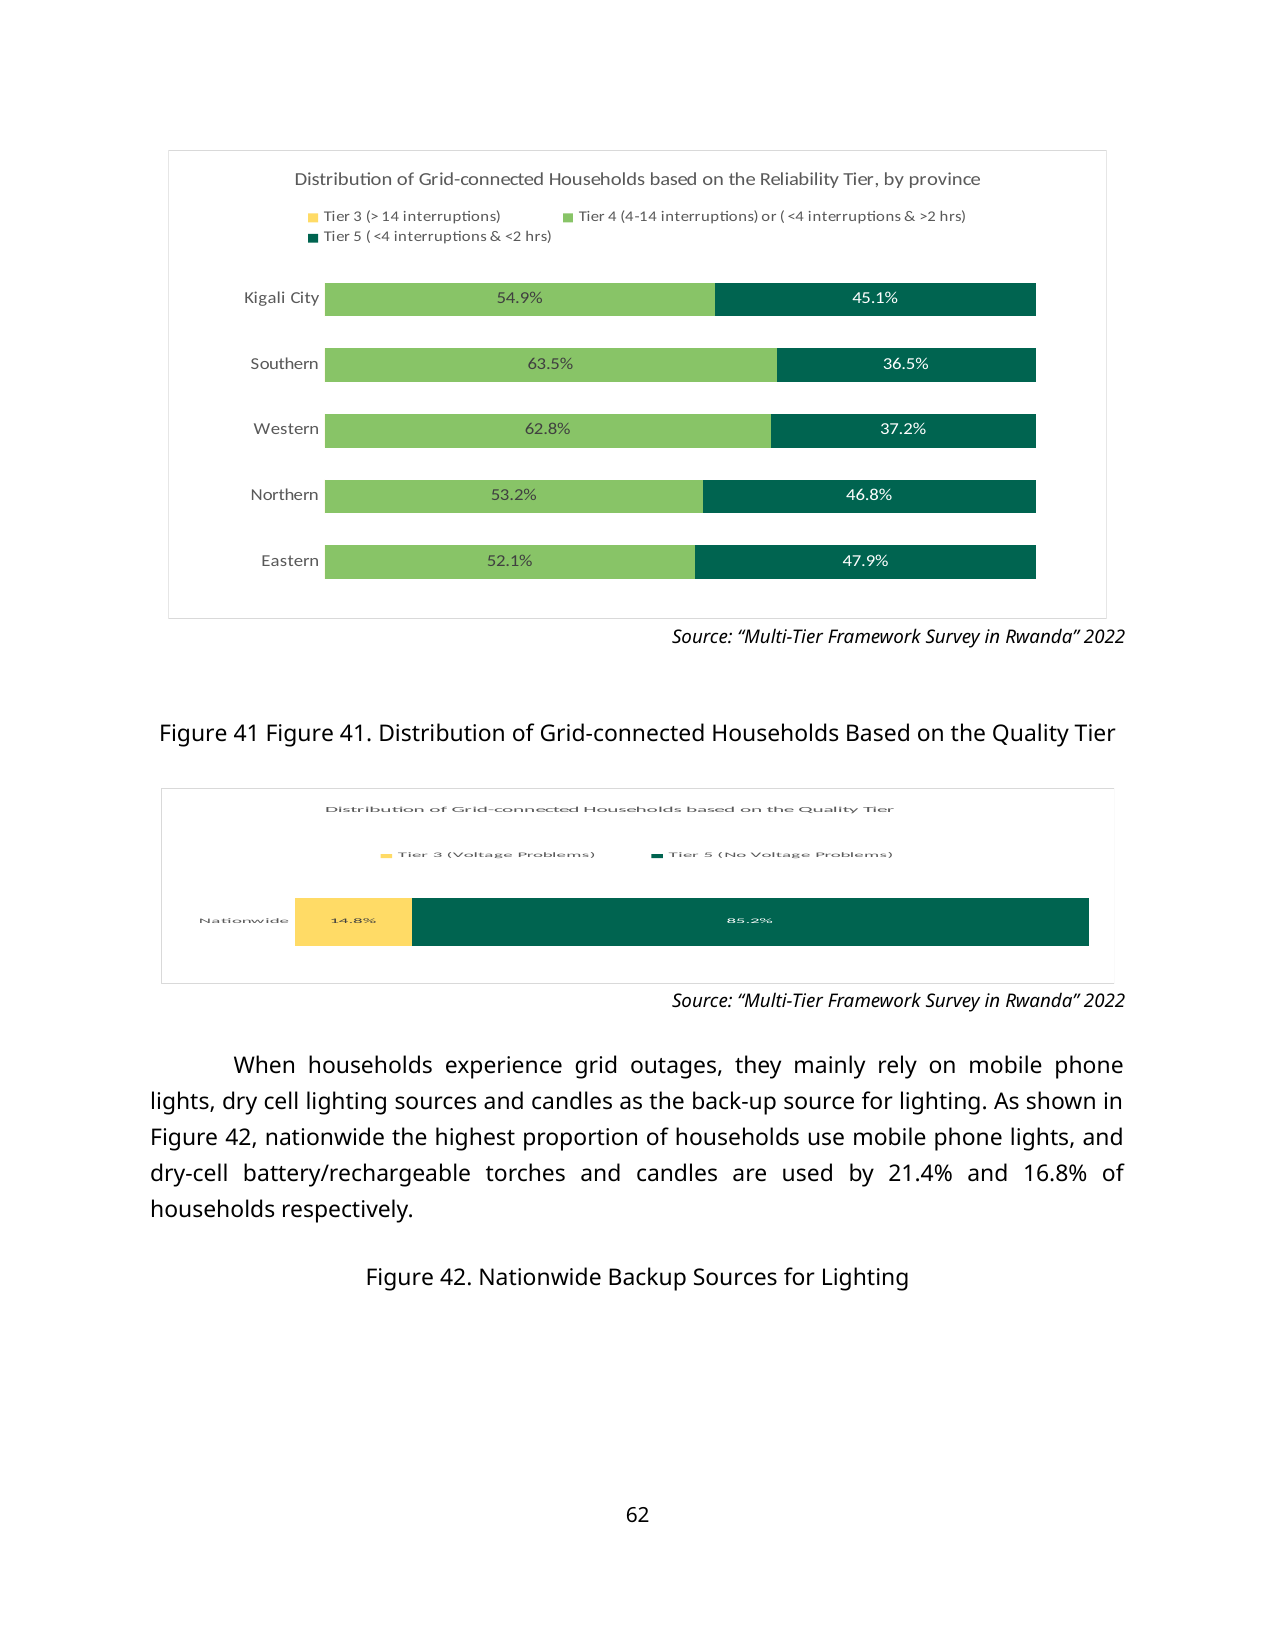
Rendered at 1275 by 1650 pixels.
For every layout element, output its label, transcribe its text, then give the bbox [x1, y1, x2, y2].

text Source: “Multi-Tier Framework Survey in Rwanda” 2022 [150, 987, 1125, 1013]
text Figure 41 Figure 41. Distribution of Grid-connected Households Based on the Quality Tier [150, 717, 1125, 748]
text Source: “Multi-Tier Framework Survey in Rwanda” 2022 [150, 623, 1125, 648]
text When households experience grid outages, they mainly rely on mobile phone lights, dry cell lighting sources and candles as the back-up source for lighting. As shown in Figure 42, nationwide the highest proportion of households use mobile phone lights, and dry-cell battery/rechargeable torches and candles are used by 21.4% and 16.8% of households respectively. [150, 1049, 1125, 1224]
text Figure 42. Nationwide Backup Sources for Lighting [150, 1261, 1125, 1292]
